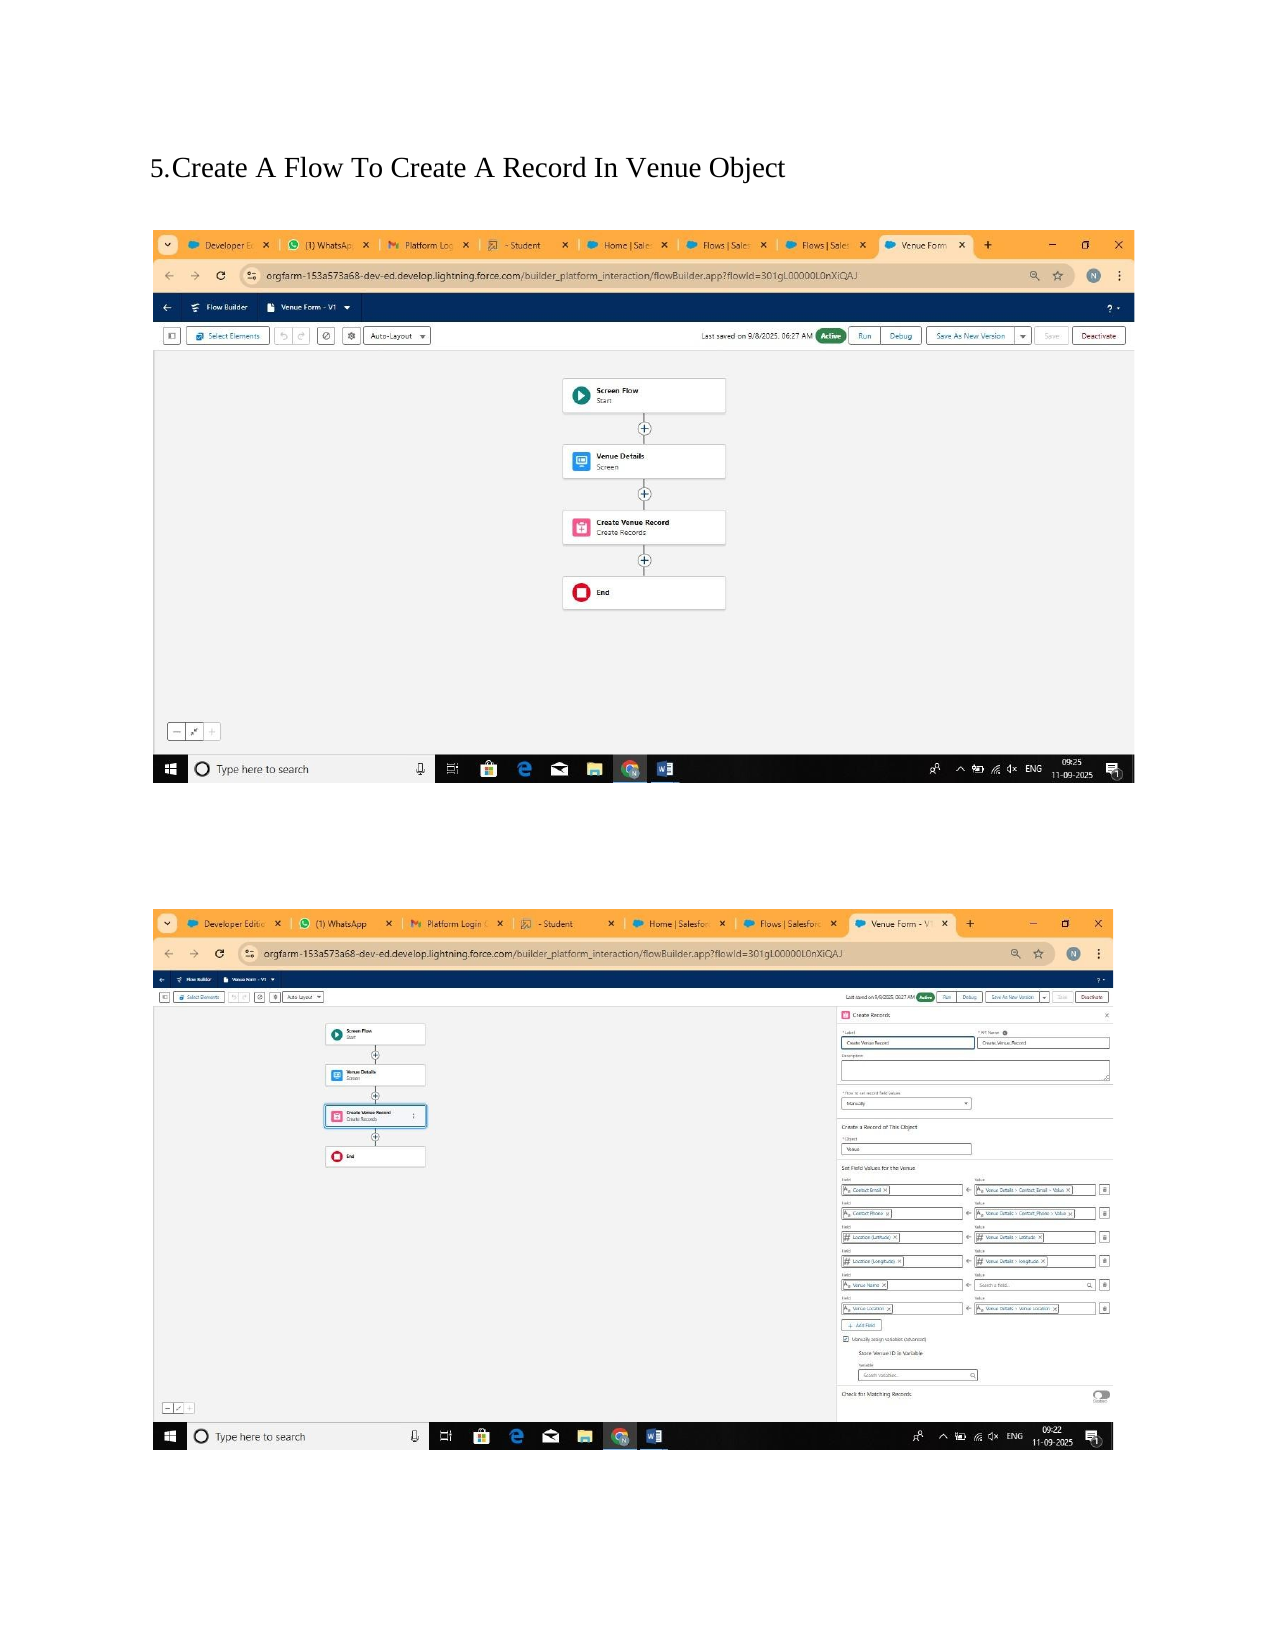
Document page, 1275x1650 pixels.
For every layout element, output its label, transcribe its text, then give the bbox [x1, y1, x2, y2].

picture [153, 230, 1135, 783]
list Create A Flow To Create A Record In Venue Object [150, 150, 1162, 183]
picture [153, 909, 1114, 1450]
